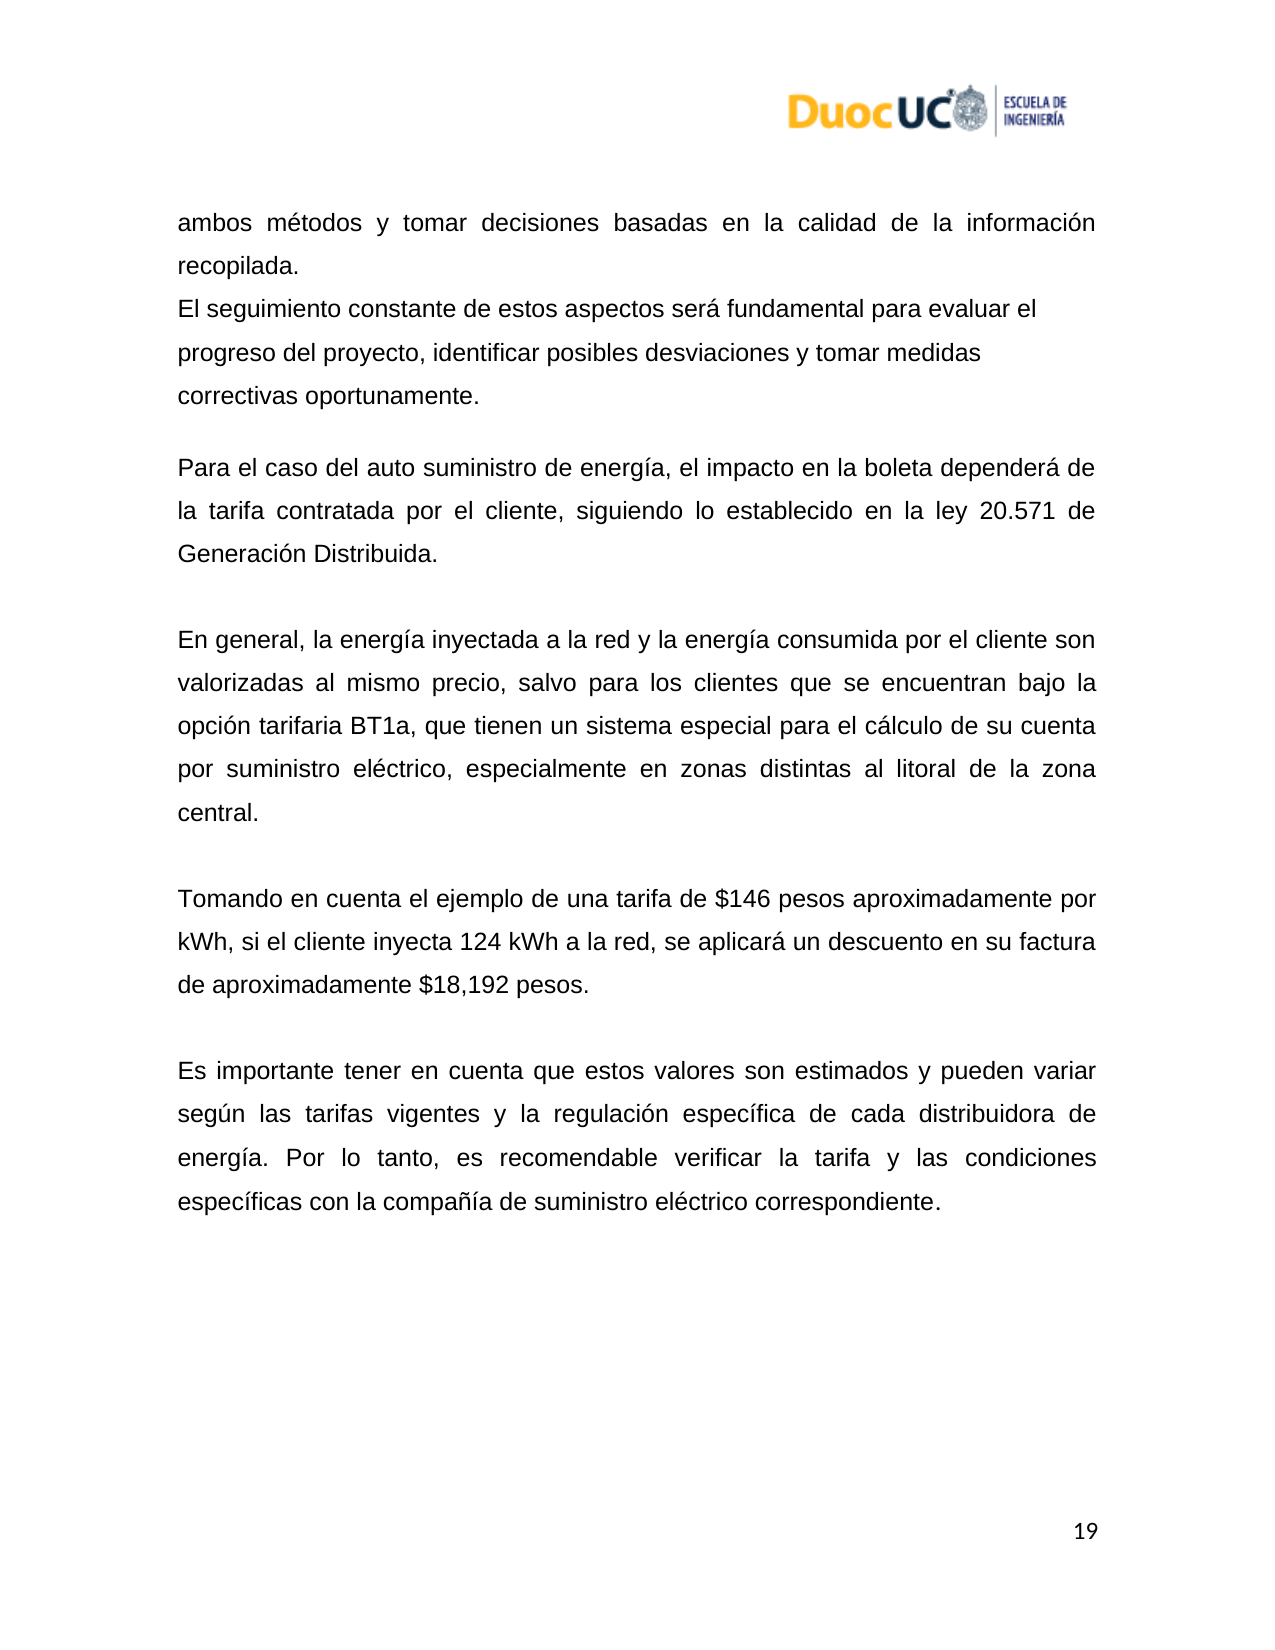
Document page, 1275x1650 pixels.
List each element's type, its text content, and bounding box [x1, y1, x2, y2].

text El seguimiento constante de estos aspectos será fundamental para evaluar el progreso del proyecto, identificar posibles desviaciones y tomar medidas correctivas oportunamente. [177, 294, 1098, 409]
text Para el caso del auto suministro de energía, el impacto en la boleta dependerá de la tarifa contratada por el cliente, siguiendo lo establecido en la ley 20.571 de Generación Distribuida. [177, 452, 1098, 567]
picture [771, 73, 1088, 149]
text En general, la energía inyectada a la red y la energía consumida por el cliente son valorizadas al mismo precio, salvo para los clientes que se encuentran bajo la opción tarifaria BT1a, que tienen un sistema especial para el cálculo de su cuenta por suministro eléctrico, especialmente en zonas distintas al litoral de la zona central. [177, 625, 1098, 826]
text Tomando en cuenta el ejemplo de una tarifa de $146 pesos aproximadamente por kWh, si el cliente inyecta 124 kWh a la red, se aplicará un descuento en su factura de aproximadamente $18,192 pesos. [177, 884, 1098, 999]
text Es importante tener en cuenta que estos valores son estimados y pueden variar según las tarifas vigentes y la regulación específica de cada distribuidora de energía. Por lo tanto, es recomendable verificar la tarifa y las condiciones específicas con la compañía de suministro eléctrico correspondiente. [177, 1056, 1098, 1217]
